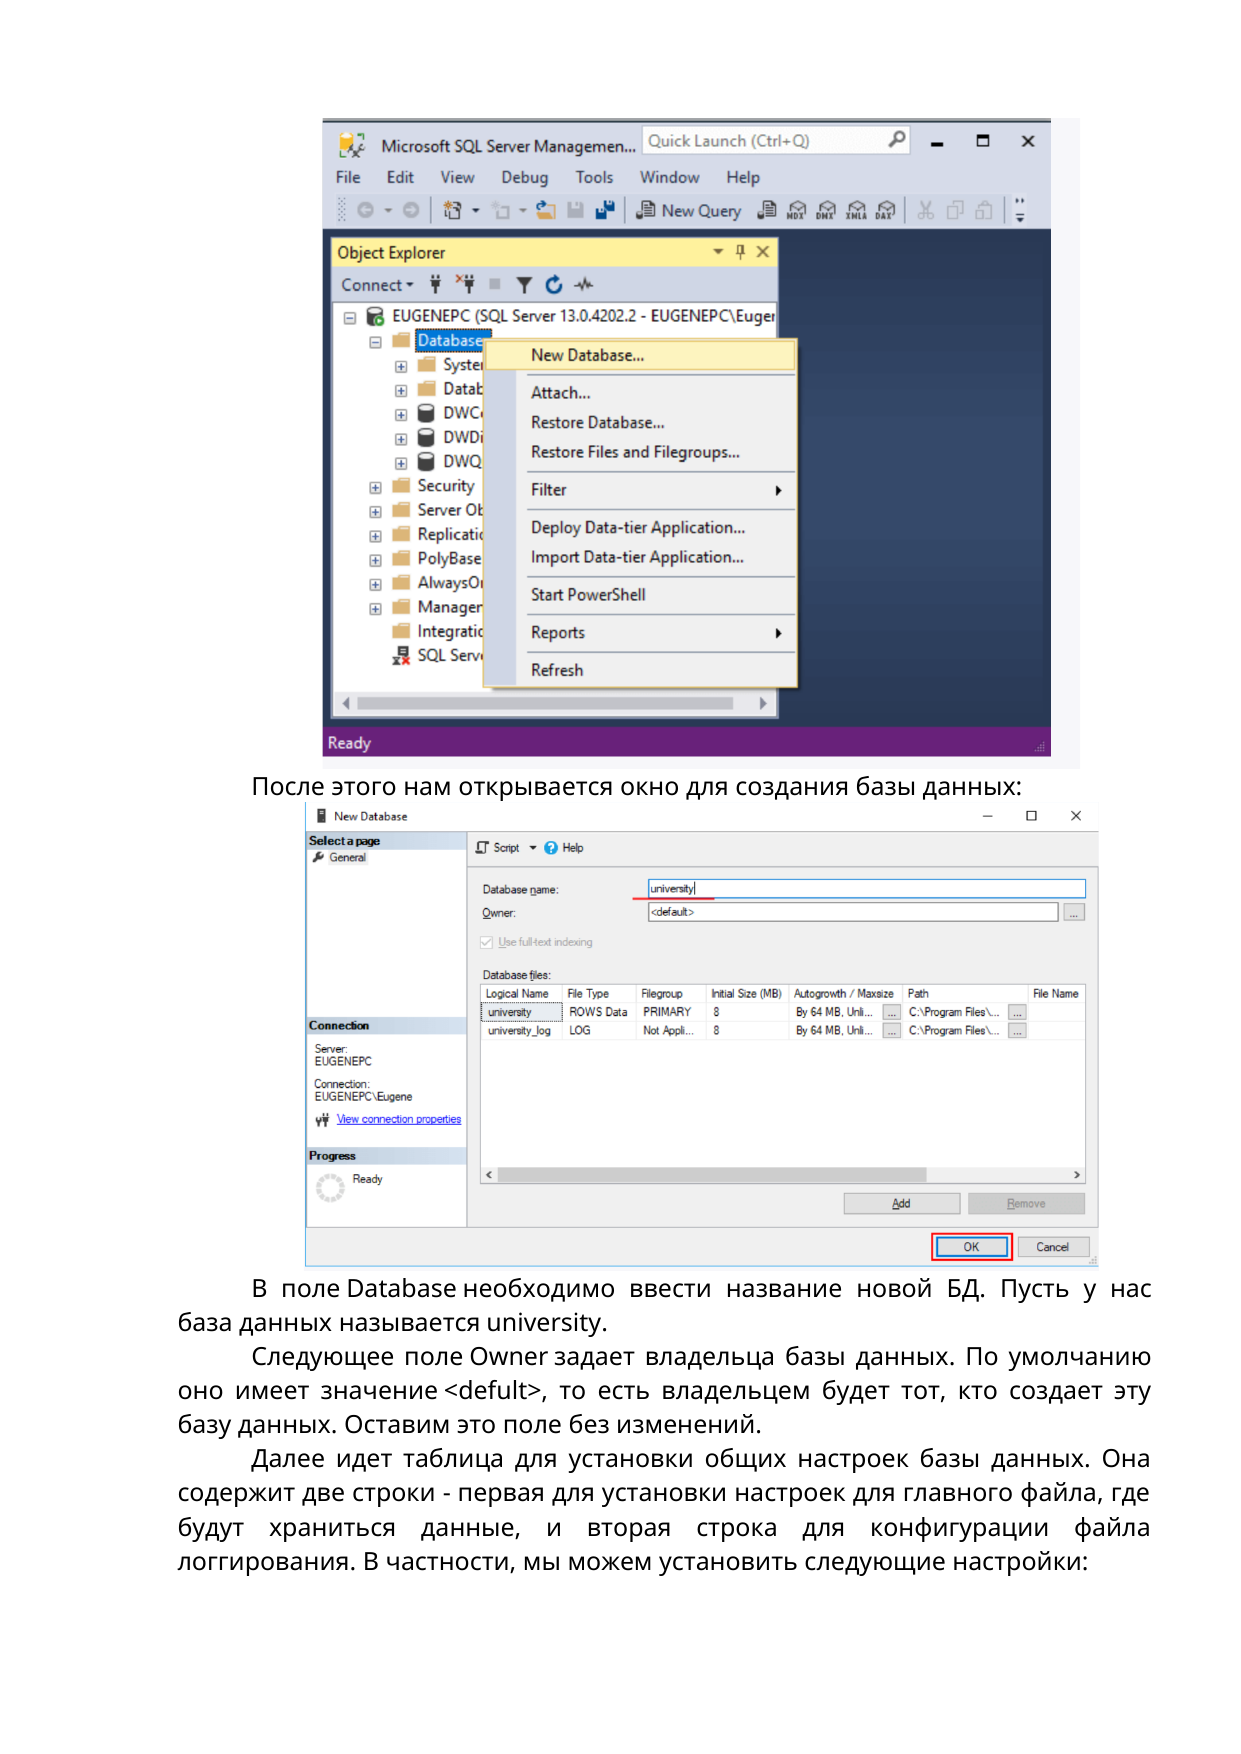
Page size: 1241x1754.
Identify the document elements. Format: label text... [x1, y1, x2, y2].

text После этого нам открывается окно для создания базы данных: [177, 768, 1152, 802]
picture [322, 118, 1081, 769]
text В поле Database необходимо ввести название новой БД. Пусть у нас база данных называется university. [177, 1271, 1152, 1339]
text Следующее поле Owner задает владельца базы данных. По умолчанию оно имеет значение <defult>, то есть владельцем будет тот, кто создает эту базу данных. Оставим это поле без изменений. [177, 1339, 1152, 1441]
picture [303, 802, 1099, 1271]
text Далее идет таблица для установки общих настроек базы данных. Она содержит две строки - первая для установки настроек для главного файла, где будут храниться данные, и вторая строка для конфигурации файла логгирования. В частности, мы можем установить следующие настройки: [177, 1441, 1152, 1577]
